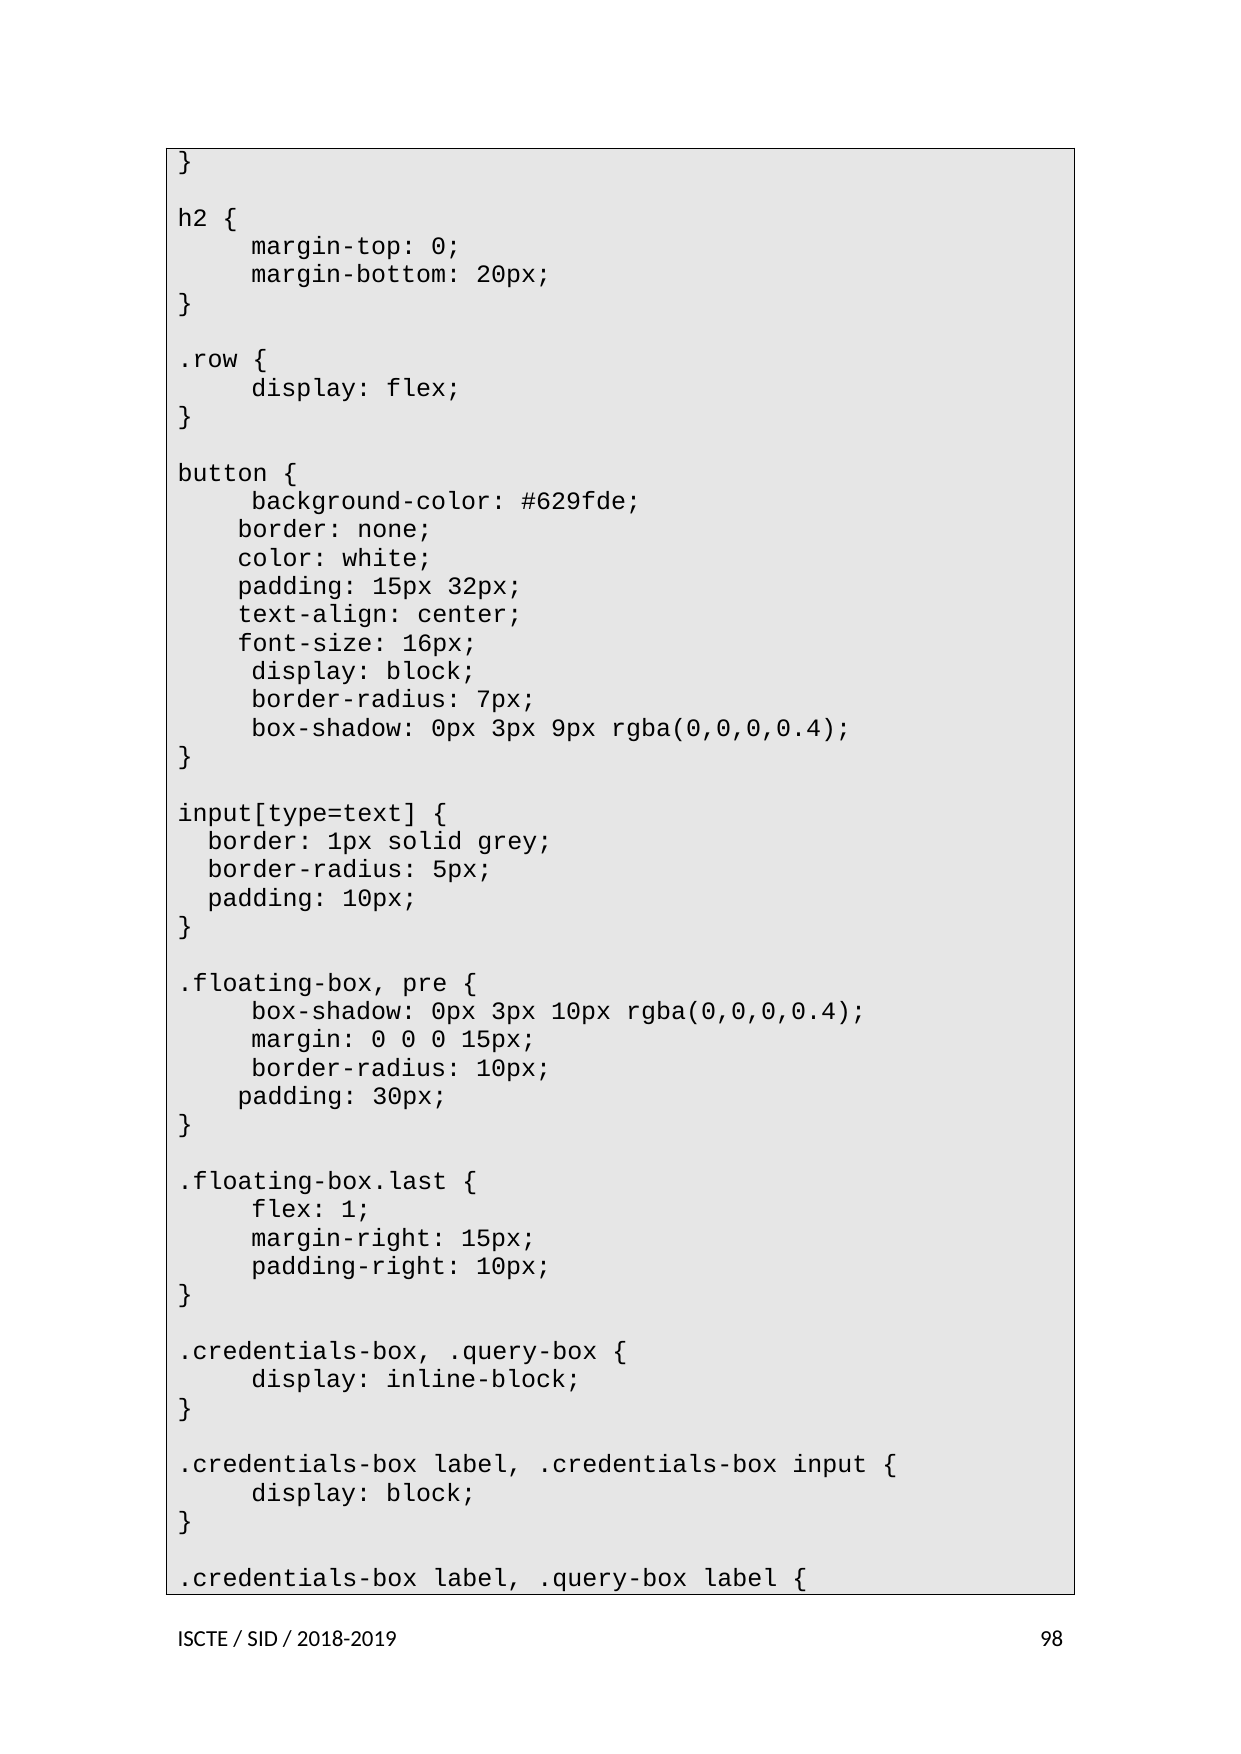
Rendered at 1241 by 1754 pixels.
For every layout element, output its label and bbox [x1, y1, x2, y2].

table_header [167, 149, 1074, 1594]
